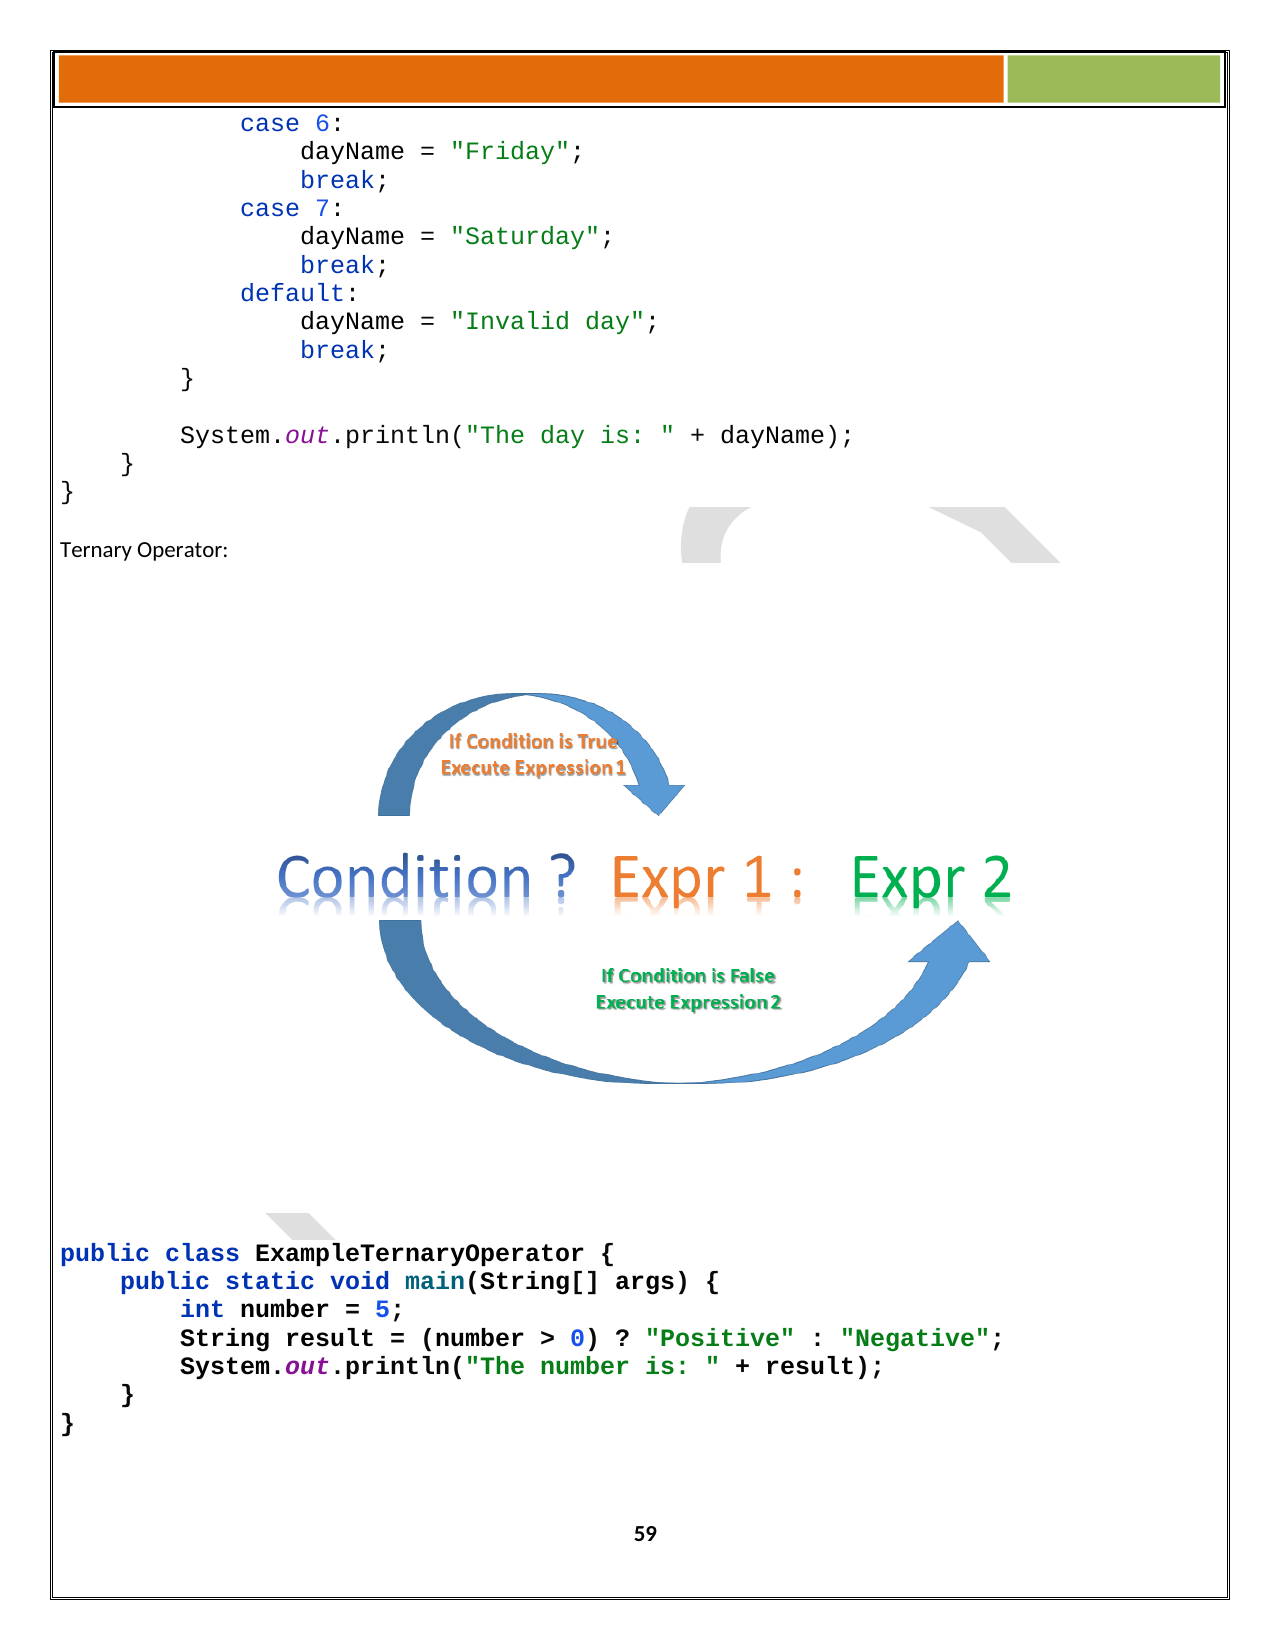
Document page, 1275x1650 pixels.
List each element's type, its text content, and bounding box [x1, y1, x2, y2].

text public class ExampleTernaryOperator { public static void main(String[] args) { int number = 5; String result = (number > 0) ? "Positive" : "Negative"; System.out.println("The number is: " + result); } } [60, 1240, 1227, 1438]
picture [60, 563, 1213, 1213]
text Ternary Operator: [60, 535, 1227, 563]
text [60, 111, 1227, 507]
